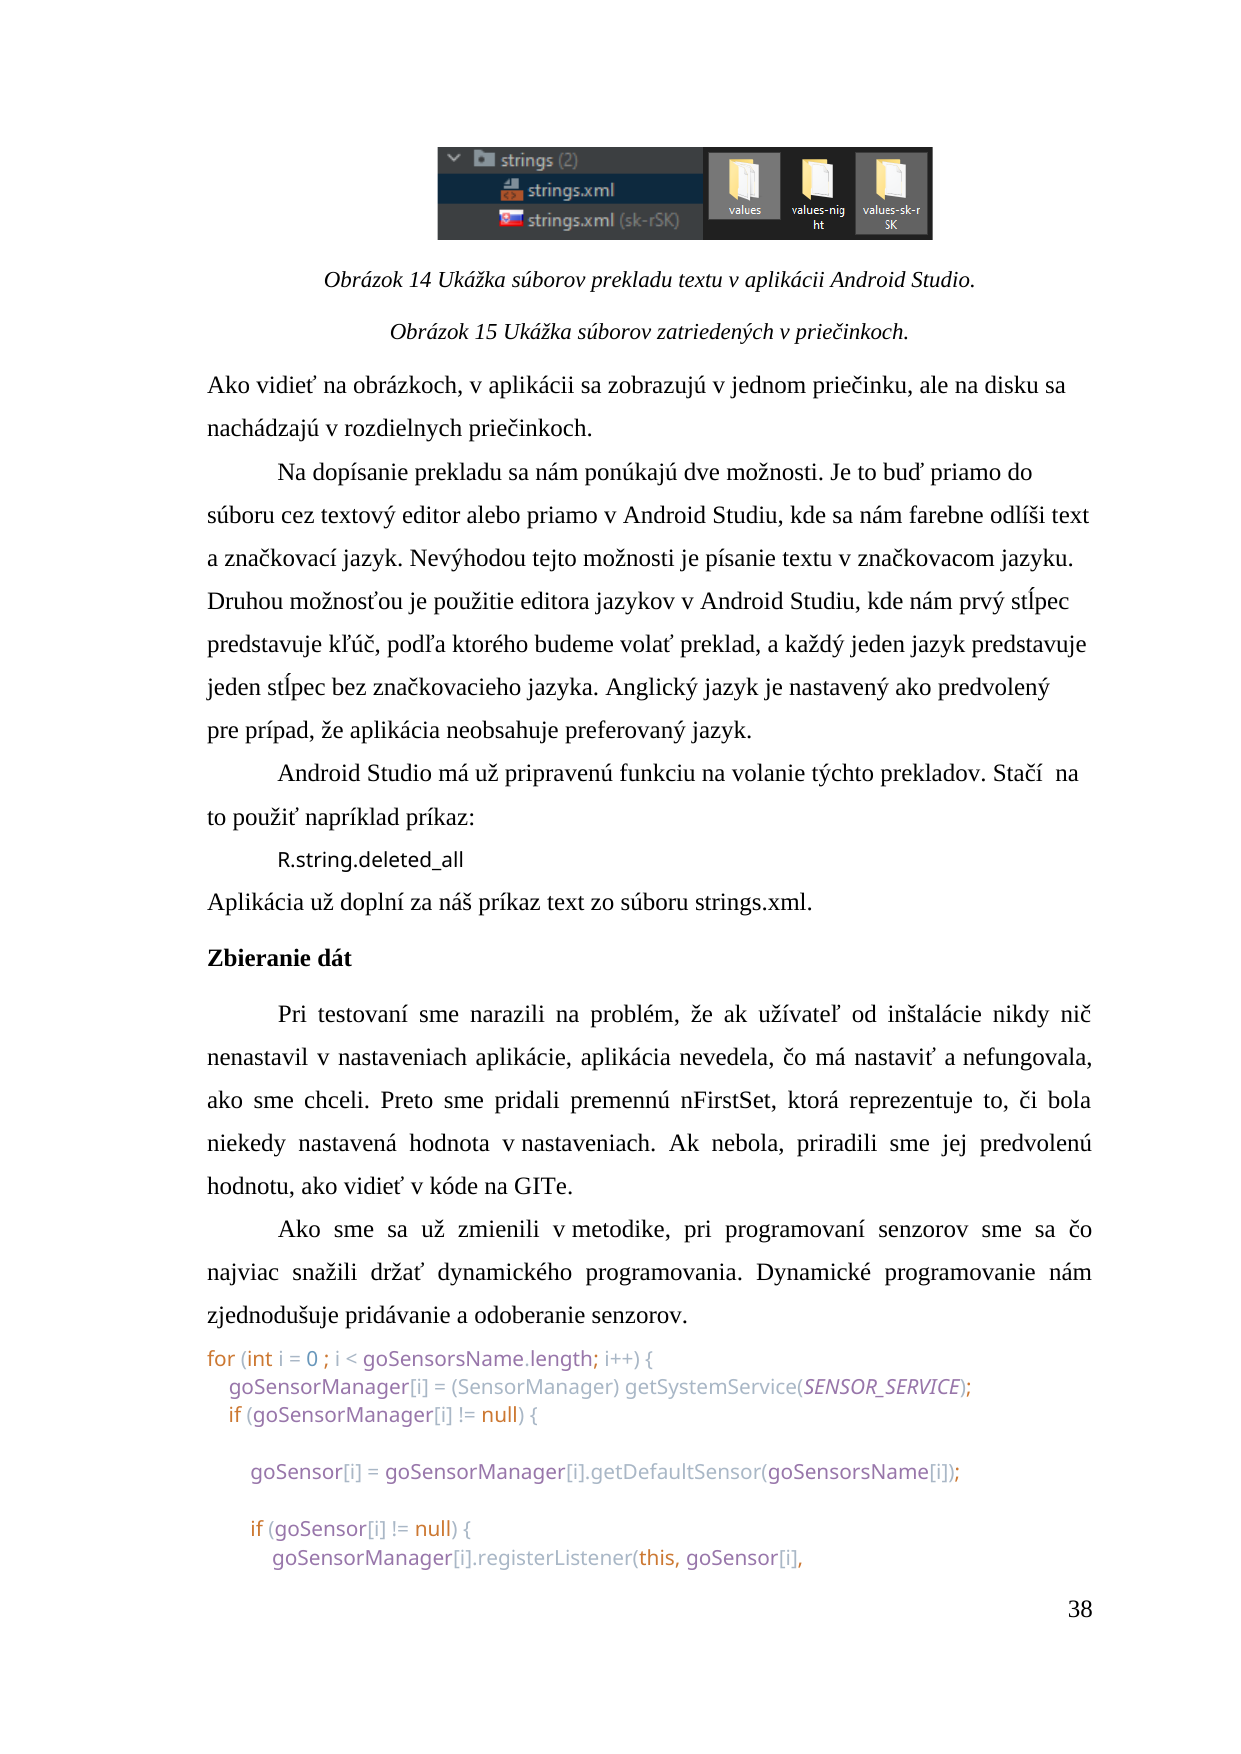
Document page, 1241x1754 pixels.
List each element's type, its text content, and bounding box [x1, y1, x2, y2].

text Pri testovaní sme narazili na problém, že ak užívateľ od inštalácie nikdy nič nenastavil v nastaveniach aplikácie, aplikácia nevedela, čo má nastaviť a nefungovala, ako sme chceli. Preto sme pridali premennú nFirstSet, ktorá reprezentuje to, či bola niekedy nastavená hodnota v nastaveniach. Ak nebola, priradili sme jej predvolenú hodnotu, ako vidieť v kóde na GITe. [207, 999, 1092, 1200]
list Android Studio má už pripravenú funkciu na volanie týchto prekladov. Stačí na to použiť napríklad príkaz: [207, 758, 1092, 830]
subtitle Zbieranie dát [207, 943, 1092, 972]
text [207, 1344, 1092, 1571]
list Aplikácia už doplní za náš príkaz text zo súboru strings.xml. [207, 887, 1092, 916]
list R.string.deleted_all [207, 845, 1092, 873]
picture [437, 147, 933, 240]
text Ako sme sa už zmienili v metodike, pri programovaní senzorov sme sa čo najviac snažili držať dynamického programovania. Dynamické programovanie nám zjednodušuje pridávanie a odoberanie senzorov. [207, 1214, 1092, 1329]
list Ako vidieť na obrázkoch, v aplikácii sa zobrazujú v jednom priečinku, ale na disku sa nachádzajú v rozdielnych priečinkoch. [207, 370, 1092, 442]
list Na dopísanie prekladu sa nám ponúkajú dve možnosti. Je to buď priamo do súboru cez textový editor alebo priamo v Android Studiu, kde sa nám farebne odlíši text a značkovací jazyk. Nevýhodou tejto možnosti je písanie textu v značkovacom jazyku. Druhou možnosťou je použitie editora jazykov v Android Studiu, kde nám prvý stĺpec predstavuje kľúč, podľa ktorého budeme volať preklad, a každý jeden jazyk predstavuje jeden stĺpec bez značkovacieho jazyka. Anglický jazyk je nastavený ako predvolený pre prípad, že aplikácia neobsahuje preferovaný jazyk. [207, 457, 1092, 744]
